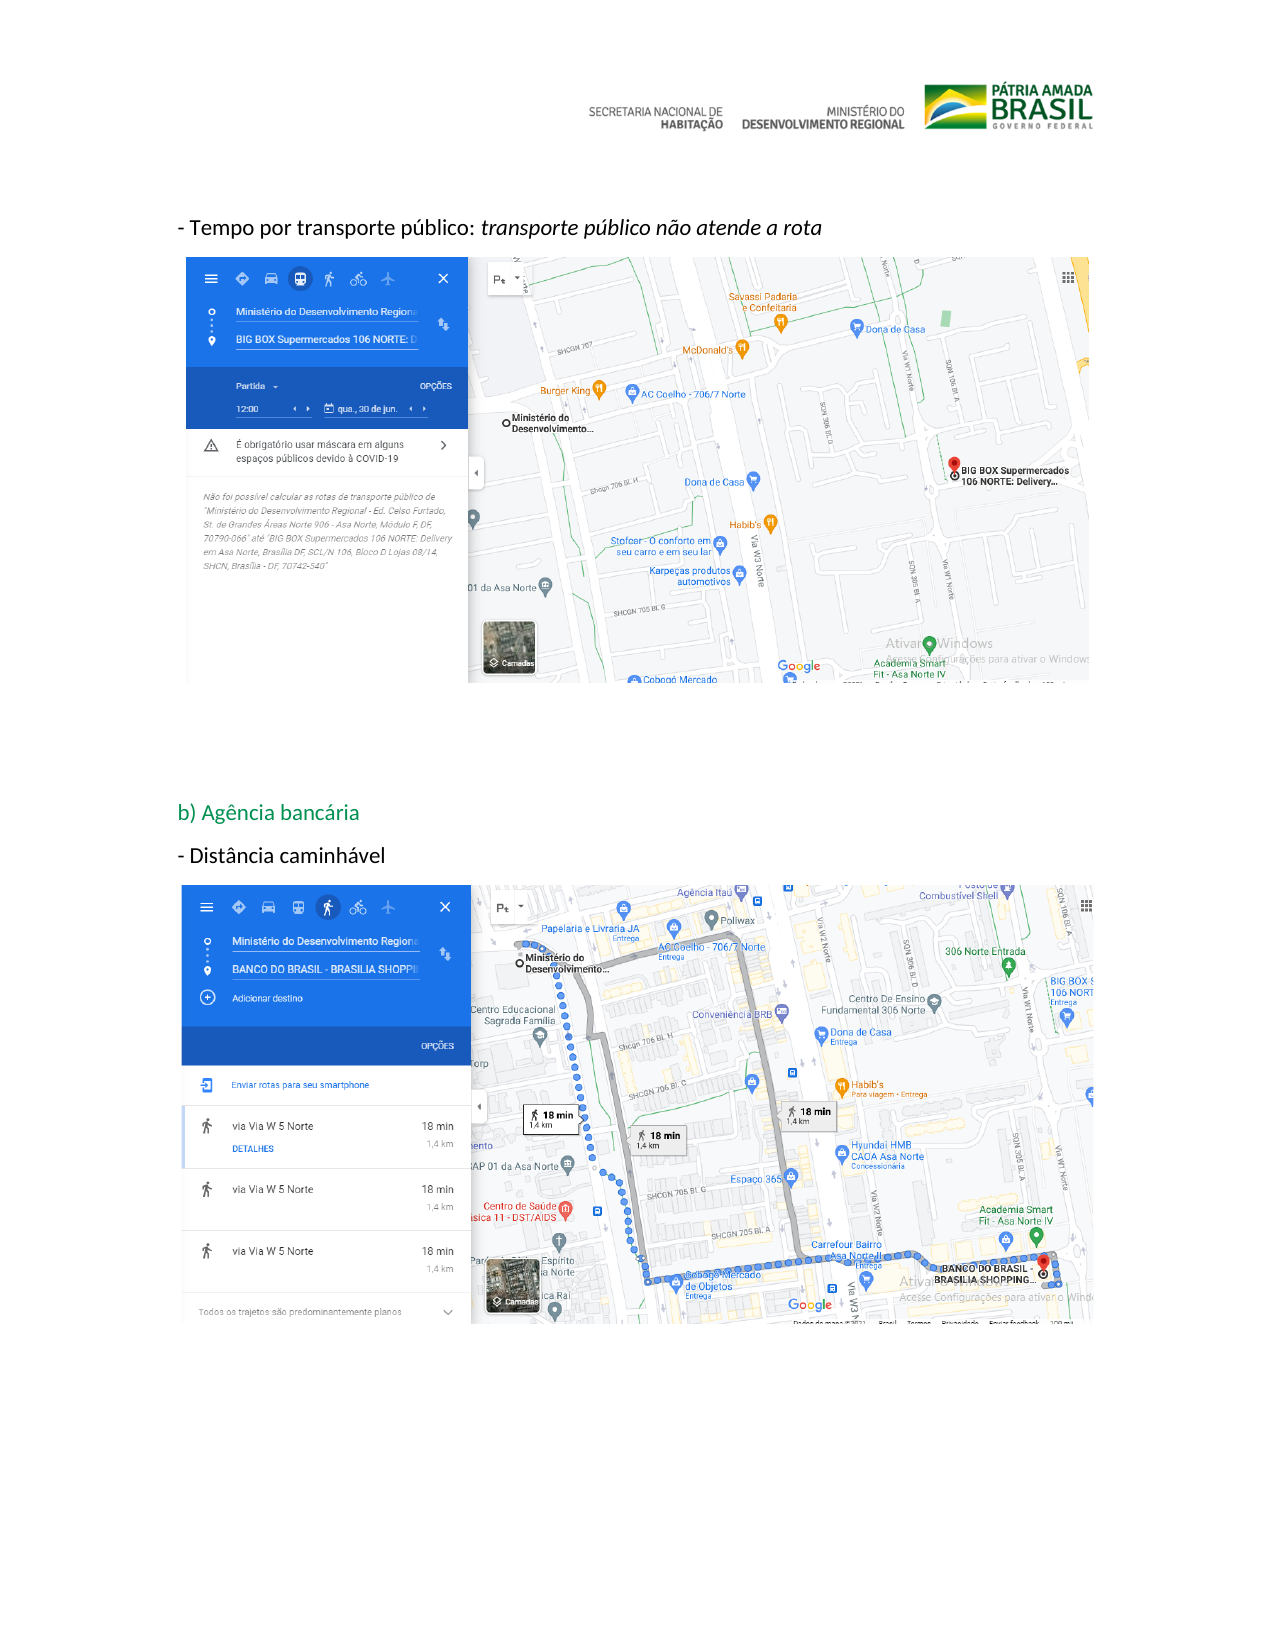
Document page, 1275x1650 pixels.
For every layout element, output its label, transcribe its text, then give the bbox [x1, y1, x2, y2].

picture [181, 885, 1094, 1324]
text b) Agência bancária [177, 798, 1098, 826]
picture [578, 73, 1098, 142]
picture [186, 257, 1089, 683]
text - Tempo por transporte público: transporte público não atende a rota [177, 213, 1098, 241]
text - Distância caminhável [177, 841, 1098, 869]
